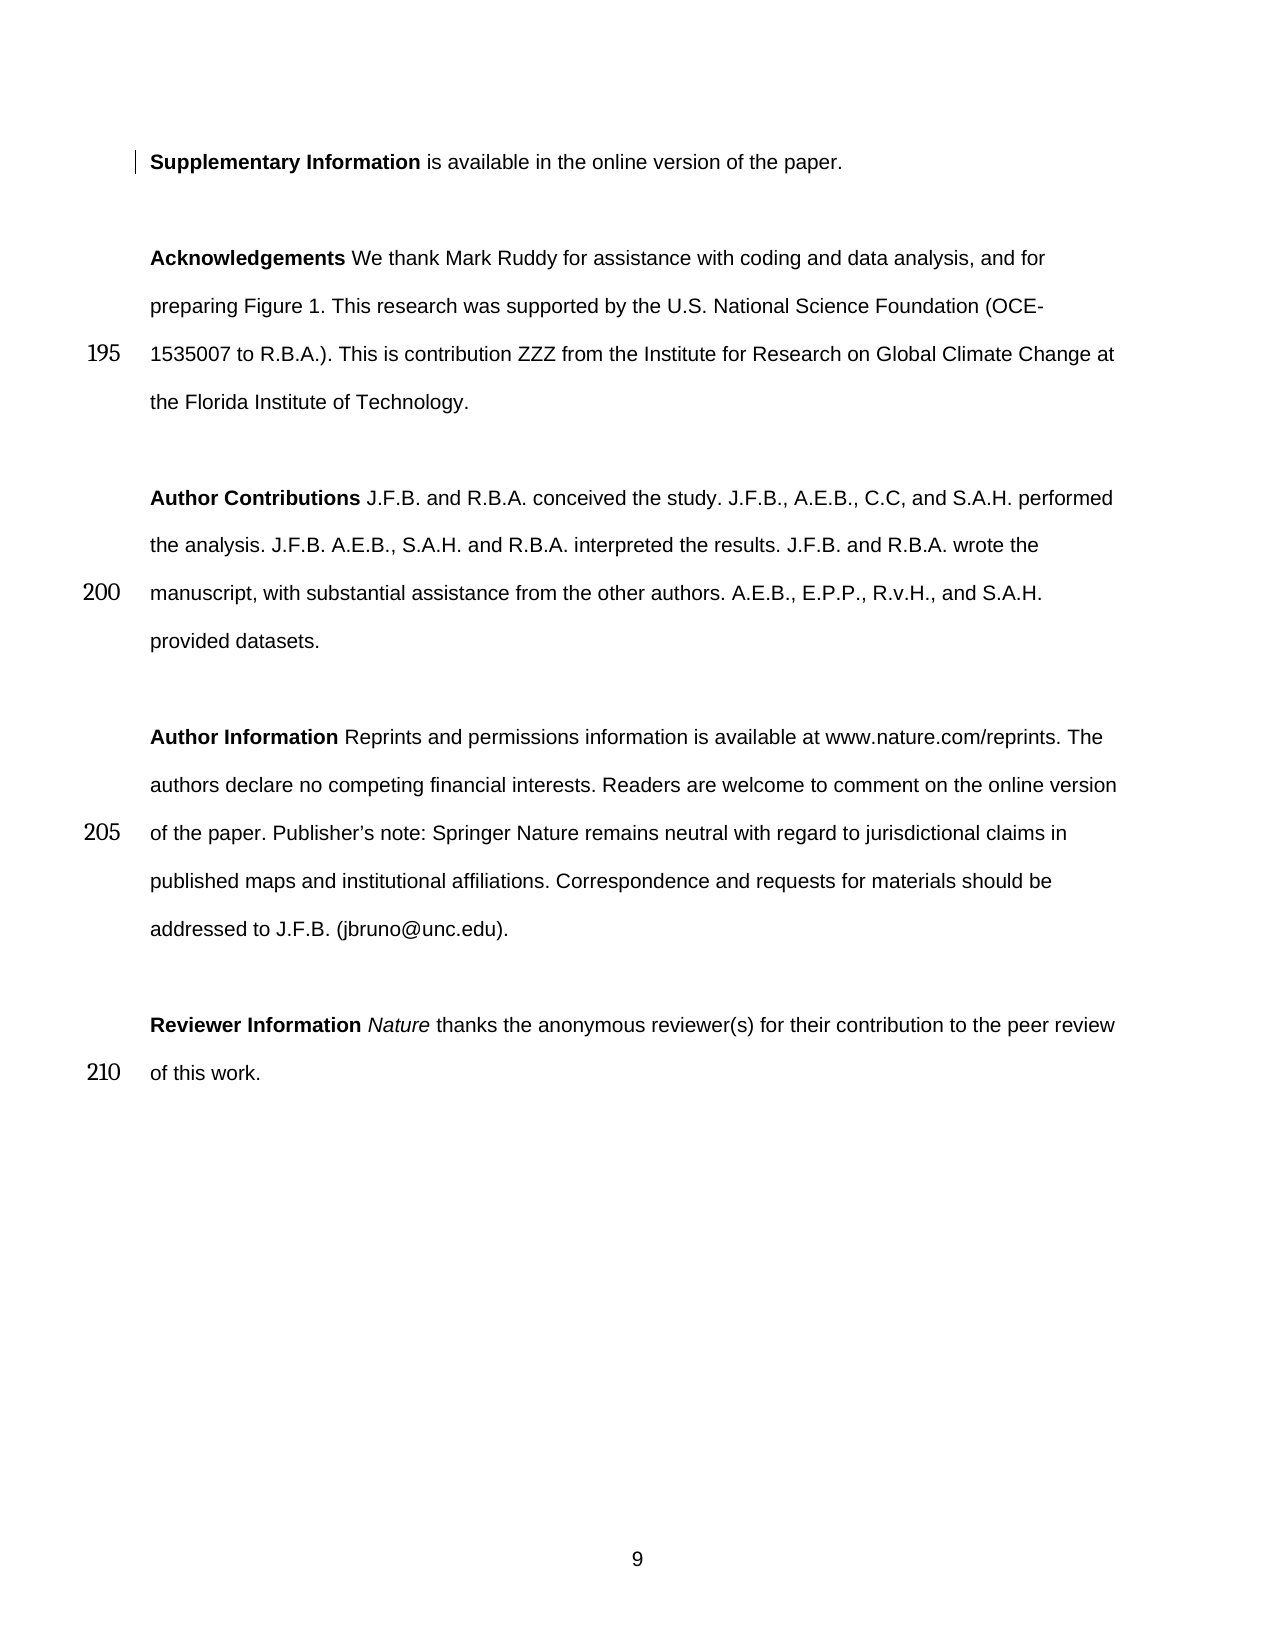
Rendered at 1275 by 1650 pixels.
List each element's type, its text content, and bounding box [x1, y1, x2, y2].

text Author Contributions J.F.B. and R.B.A. conceived the study. J.F.B., A.E.B., C.C, and S.A.H. performed the analysis. J.F.B. A.E.B., S.A.H. and R.B.A. interpreted the results. J.F.B. and R.B.A. wrote the manuscript, with substantial assistance from the other authors. A.E.B., E.P.P., R.v.H., and S.A.H. provided datasets. [150, 485, 1125, 653]
text Author Information Reprints and permissions information is available at www.nature.com/reprints. The authors declare no competing financial interests. Readers are welcome to comment on the online version of the paper. Publisher’s note: Springer Nature remains neutral with regard to jurisdictional claims in published maps and institutional affiliations. Correspondence and requests for materials should be addressed to J.F.B. (jbruno@unc.edu). [150, 725, 1125, 941]
text Acknowledgements We thank Mark Ruddy for assistance with coding and data analysis, and for preparing Figure 1. This research was supported by the U.S. National Science Foundation (OCE-1535007 to R.B.A.). This is contribution ZZZ from the Institute for Research on Global Climate Change at the Florida Institute of Technology. [150, 246, 1125, 413]
text Reviewer Information Nature thanks the anonymous reviewer(s) for their contribution to the peer review of this work. [150, 1012, 1125, 1084]
text Supplementary Information is available in the online version of the paper. [150, 150, 1125, 174]
